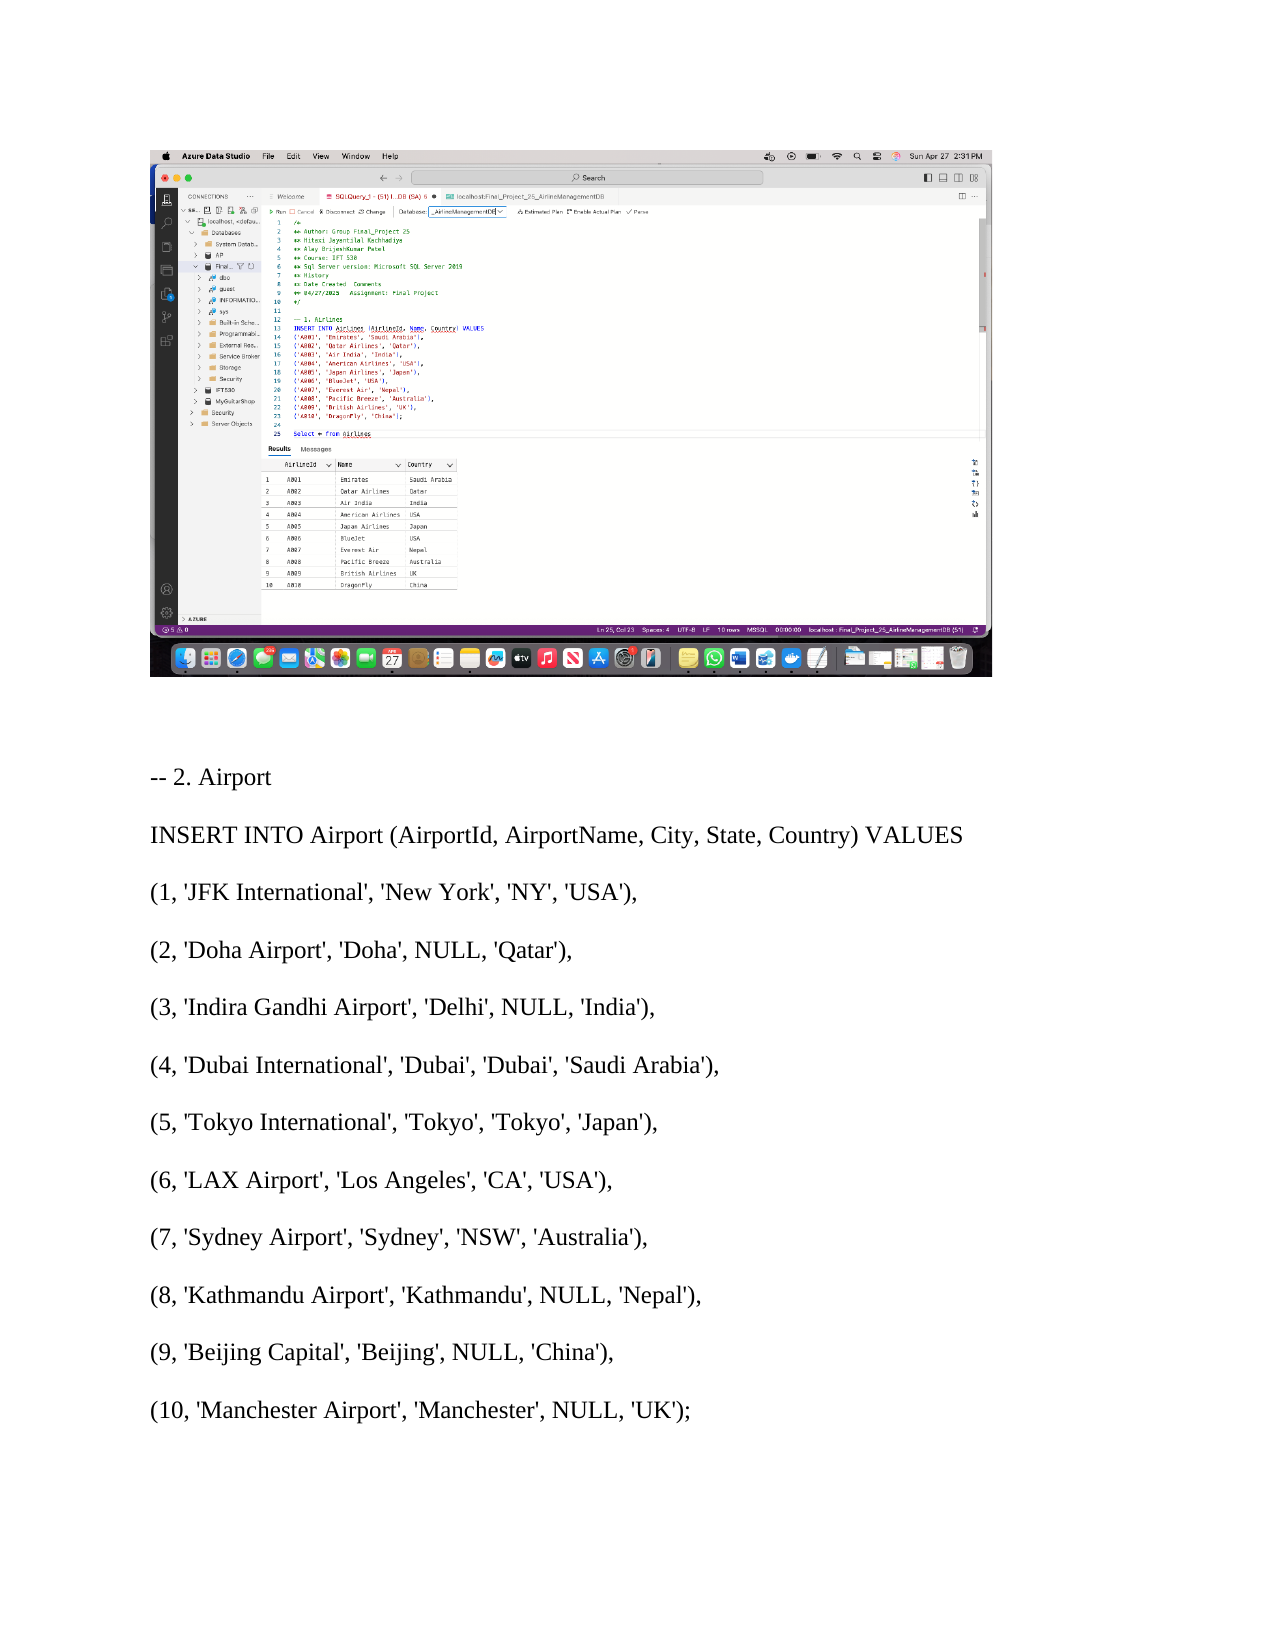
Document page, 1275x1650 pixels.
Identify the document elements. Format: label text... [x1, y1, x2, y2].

text (2, 'Doha Airport', 'Doha', NULL, 'Qatar'), [150, 935, 1125, 964]
picture [150, 150, 993, 677]
text (5, 'Tokyo International', 'Tokyo', 'Tokyo', 'Japan'), [150, 1107, 1125, 1136]
text INSERT INTO Airport (AirportId, AirportName, City, State, Country) VALUES [150, 820, 1125, 849]
text -- 2. Airport [150, 762, 1125, 791]
text (7, 'Sydney Airport', 'Sydney', 'NSW', 'Australia'), [150, 1222, 1125, 1251]
text (10, 'Manchester Airport', 'Manchester', NULL, 'UK'); [150, 1395, 1125, 1424]
text (4, 'Dubai International', 'Dubai', 'Dubai', 'Saudi Arabia'), [150, 1050, 1125, 1079]
text (3, 'Indira Gandhi Airport', 'Delhi', NULL, 'India'), [150, 992, 1125, 1021]
text (6, 'LAX Airport', 'Los Angeles', 'CA', 'USA'), [150, 1165, 1125, 1194]
text (1, 'JFK International', 'New York', 'NY', 'USA'), [150, 877, 1125, 906]
text (9, 'Beijing Capital', 'Beijing', NULL, 'China'), [150, 1337, 1125, 1366]
text (8, 'Kathmandu Airport', 'Kathmandu', NULL, 'Nepal'), [150, 1280, 1125, 1309]
